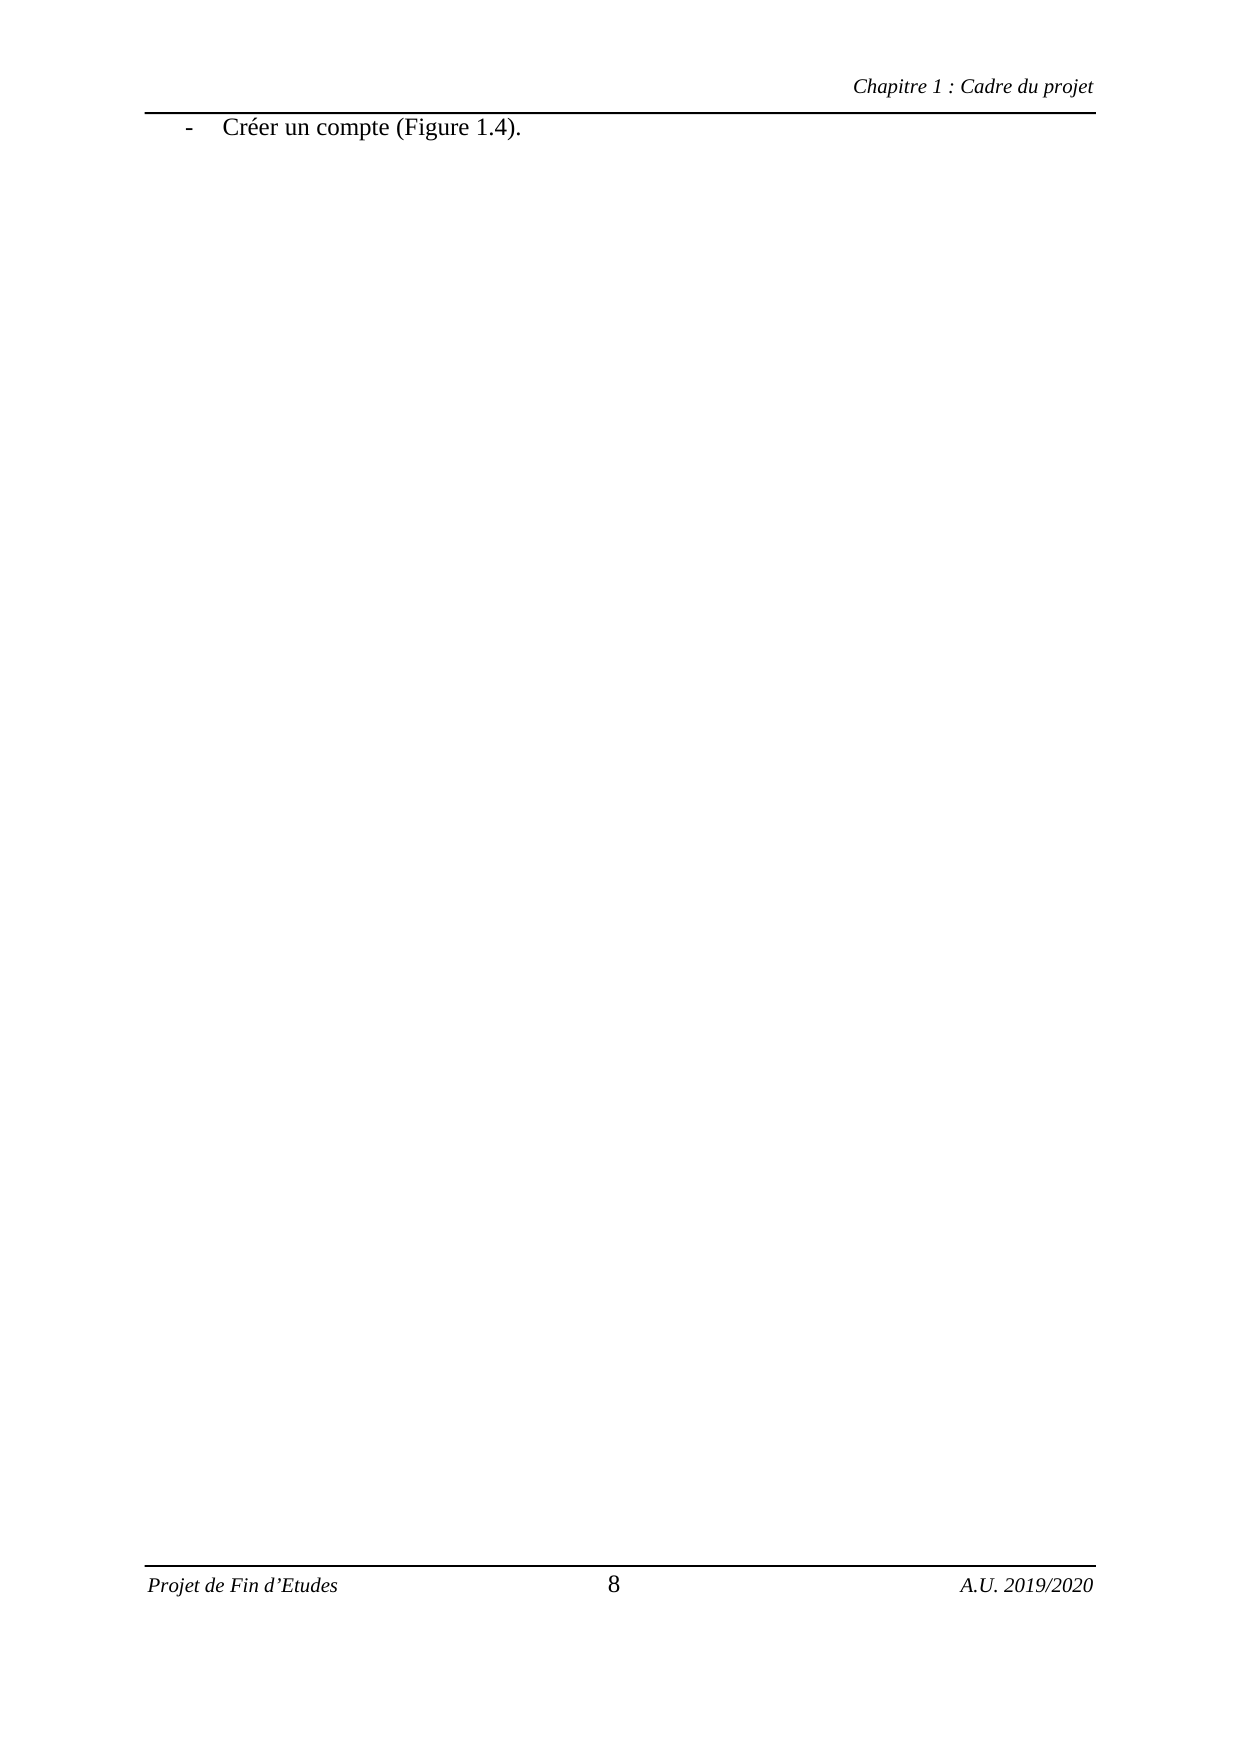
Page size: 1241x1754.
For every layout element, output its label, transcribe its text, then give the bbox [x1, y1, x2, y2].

list Créer un compte (Figure 1.4). [185, 112, 1221, 141]
